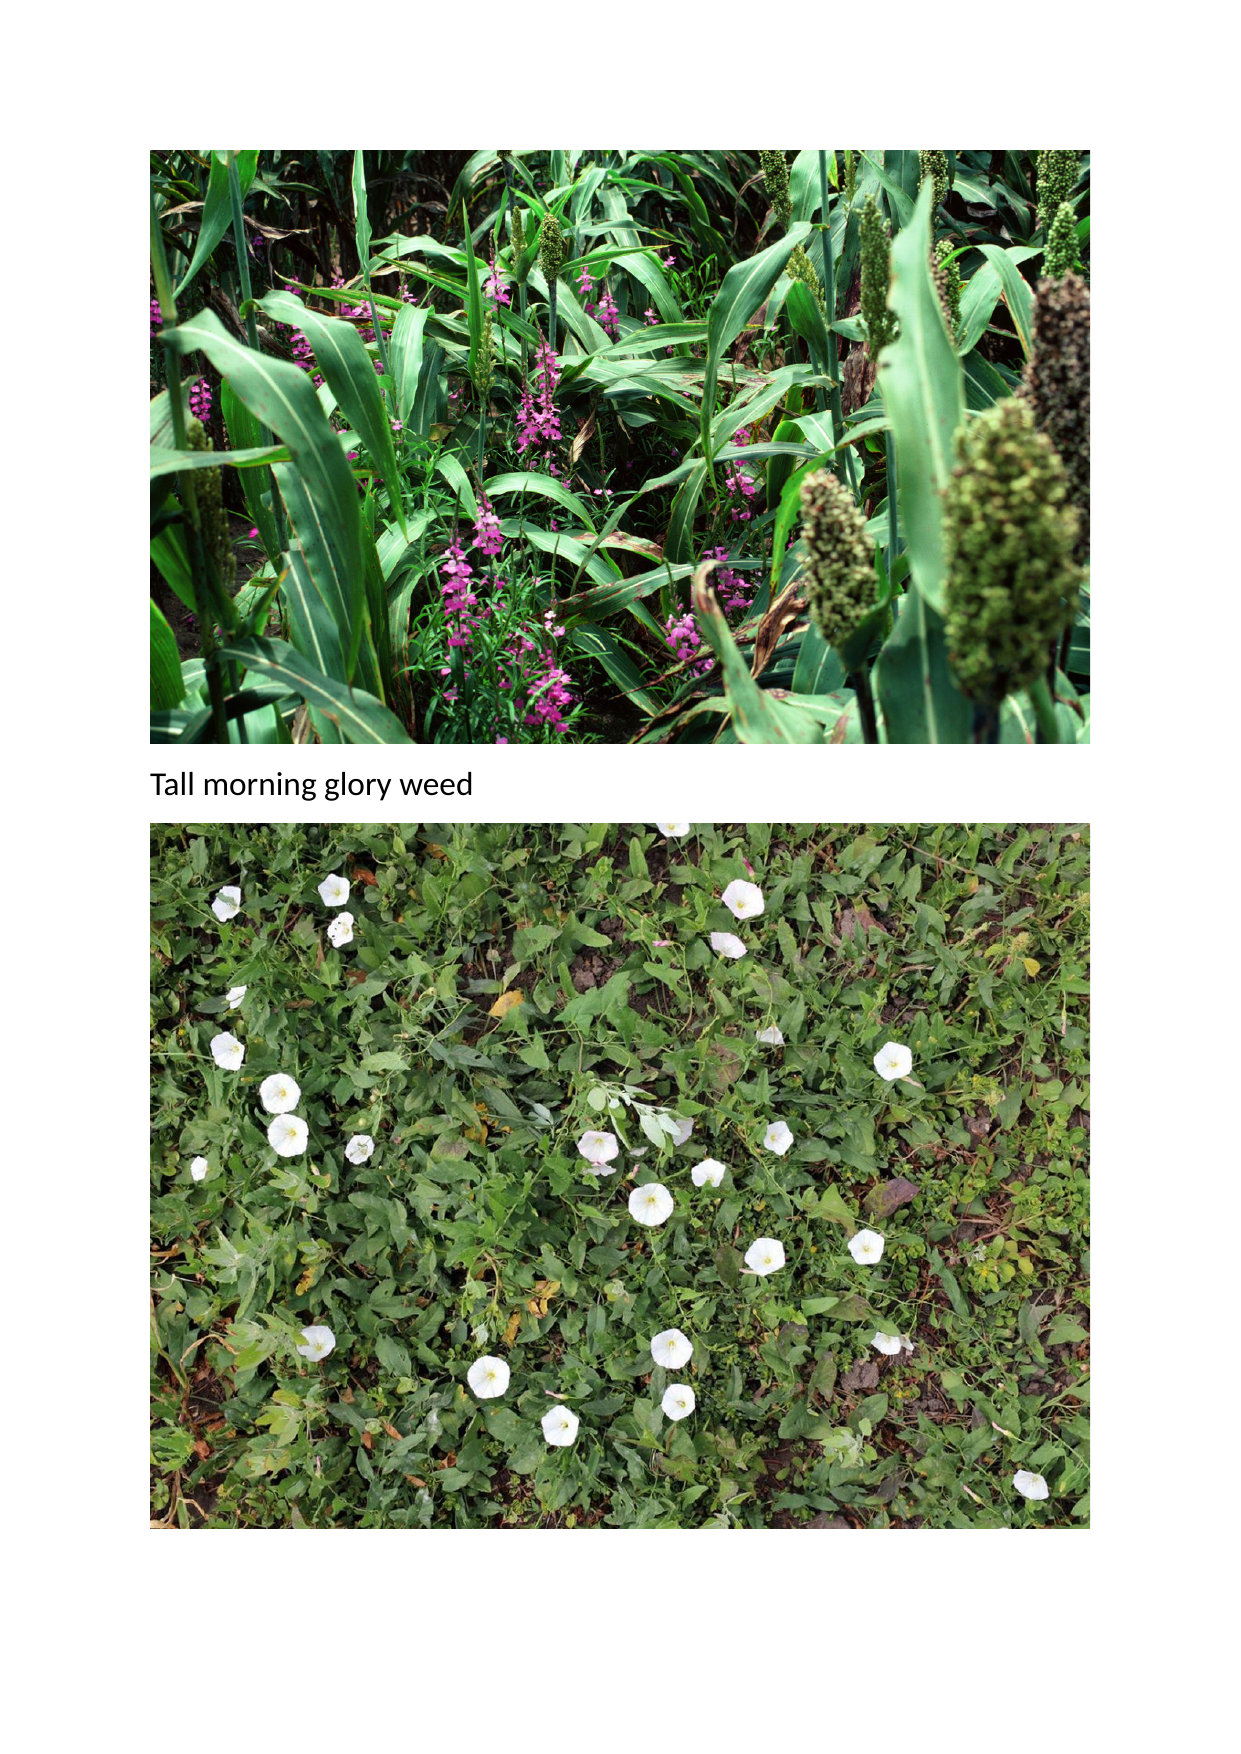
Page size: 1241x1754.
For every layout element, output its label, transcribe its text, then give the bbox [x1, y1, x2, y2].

picture [150, 823, 1091, 1529]
text Tall morning glory weed [150, 763, 1090, 803]
picture [150, 150, 1091, 744]
